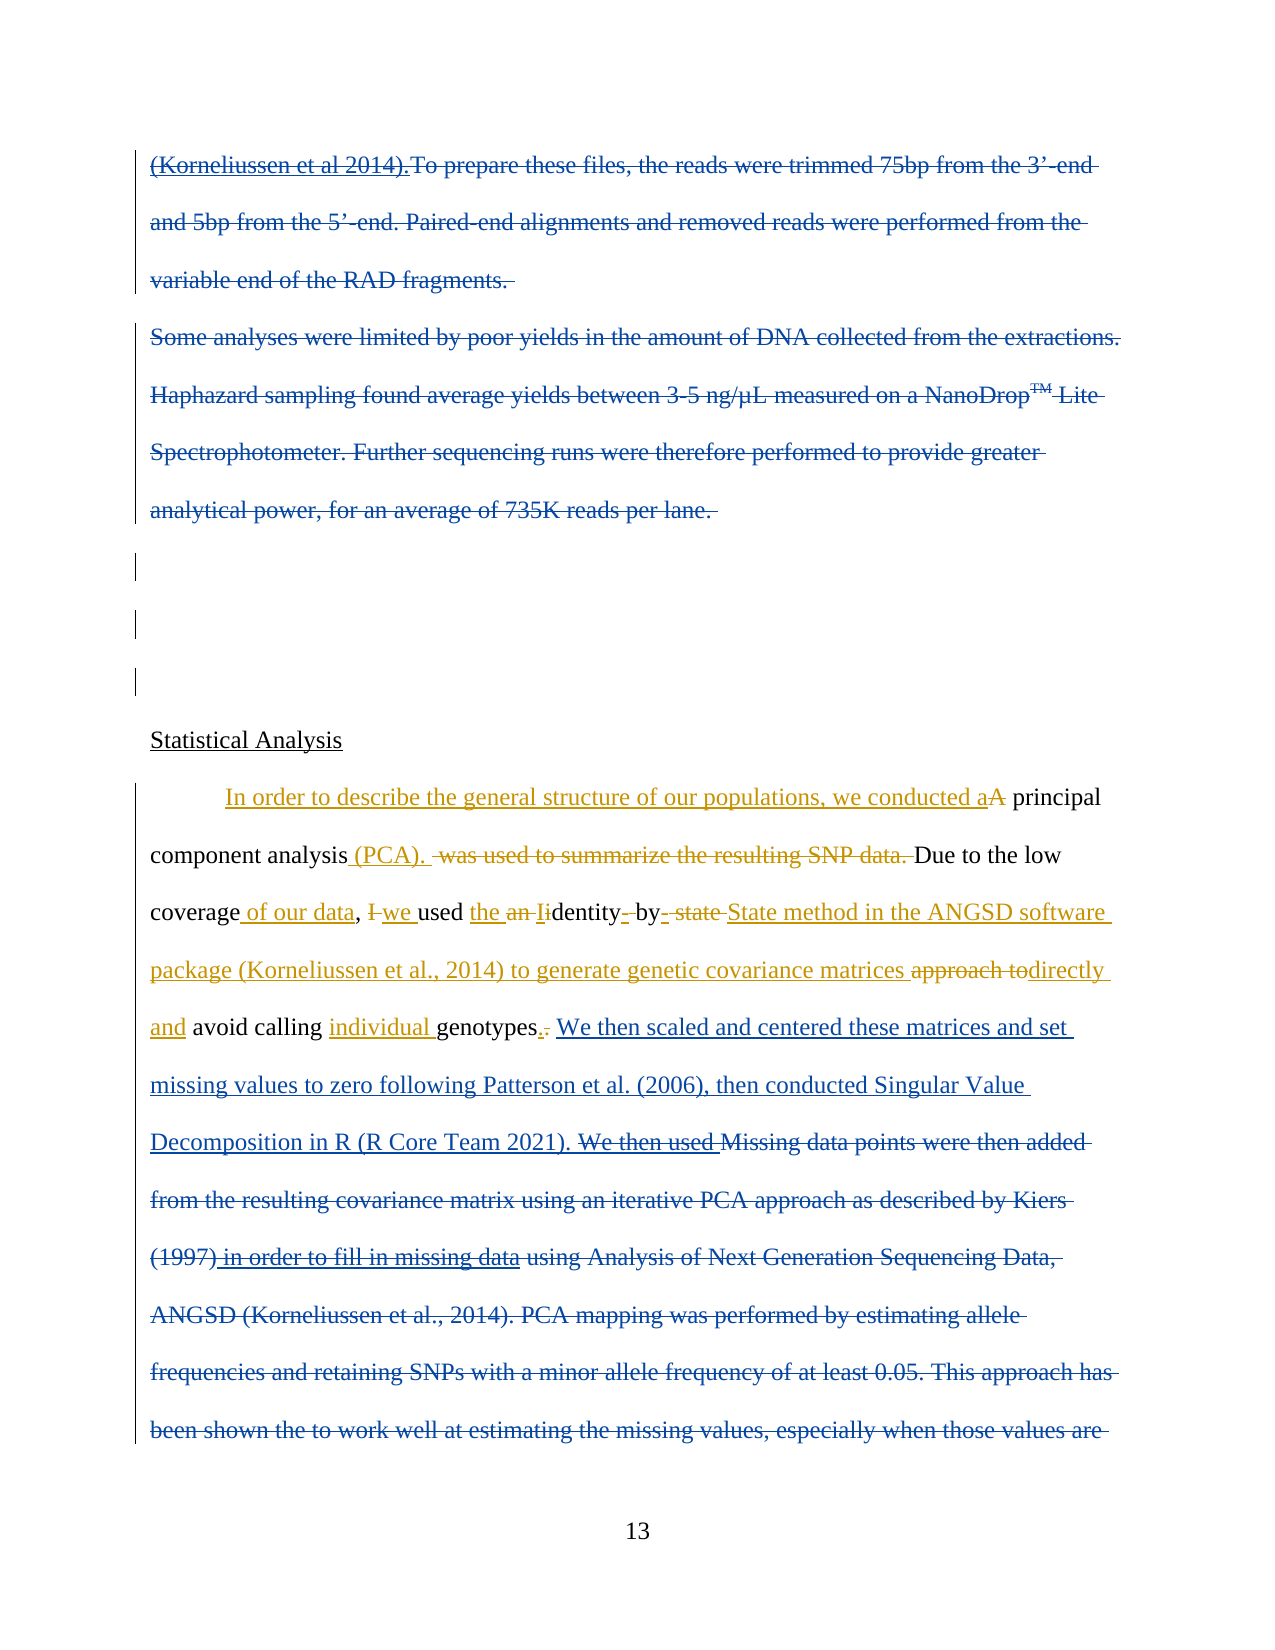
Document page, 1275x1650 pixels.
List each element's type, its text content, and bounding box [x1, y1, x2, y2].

text Statistical Analysis [150, 725, 1125, 754]
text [150, 782, 1125, 1444]
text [150, 150, 1125, 294]
